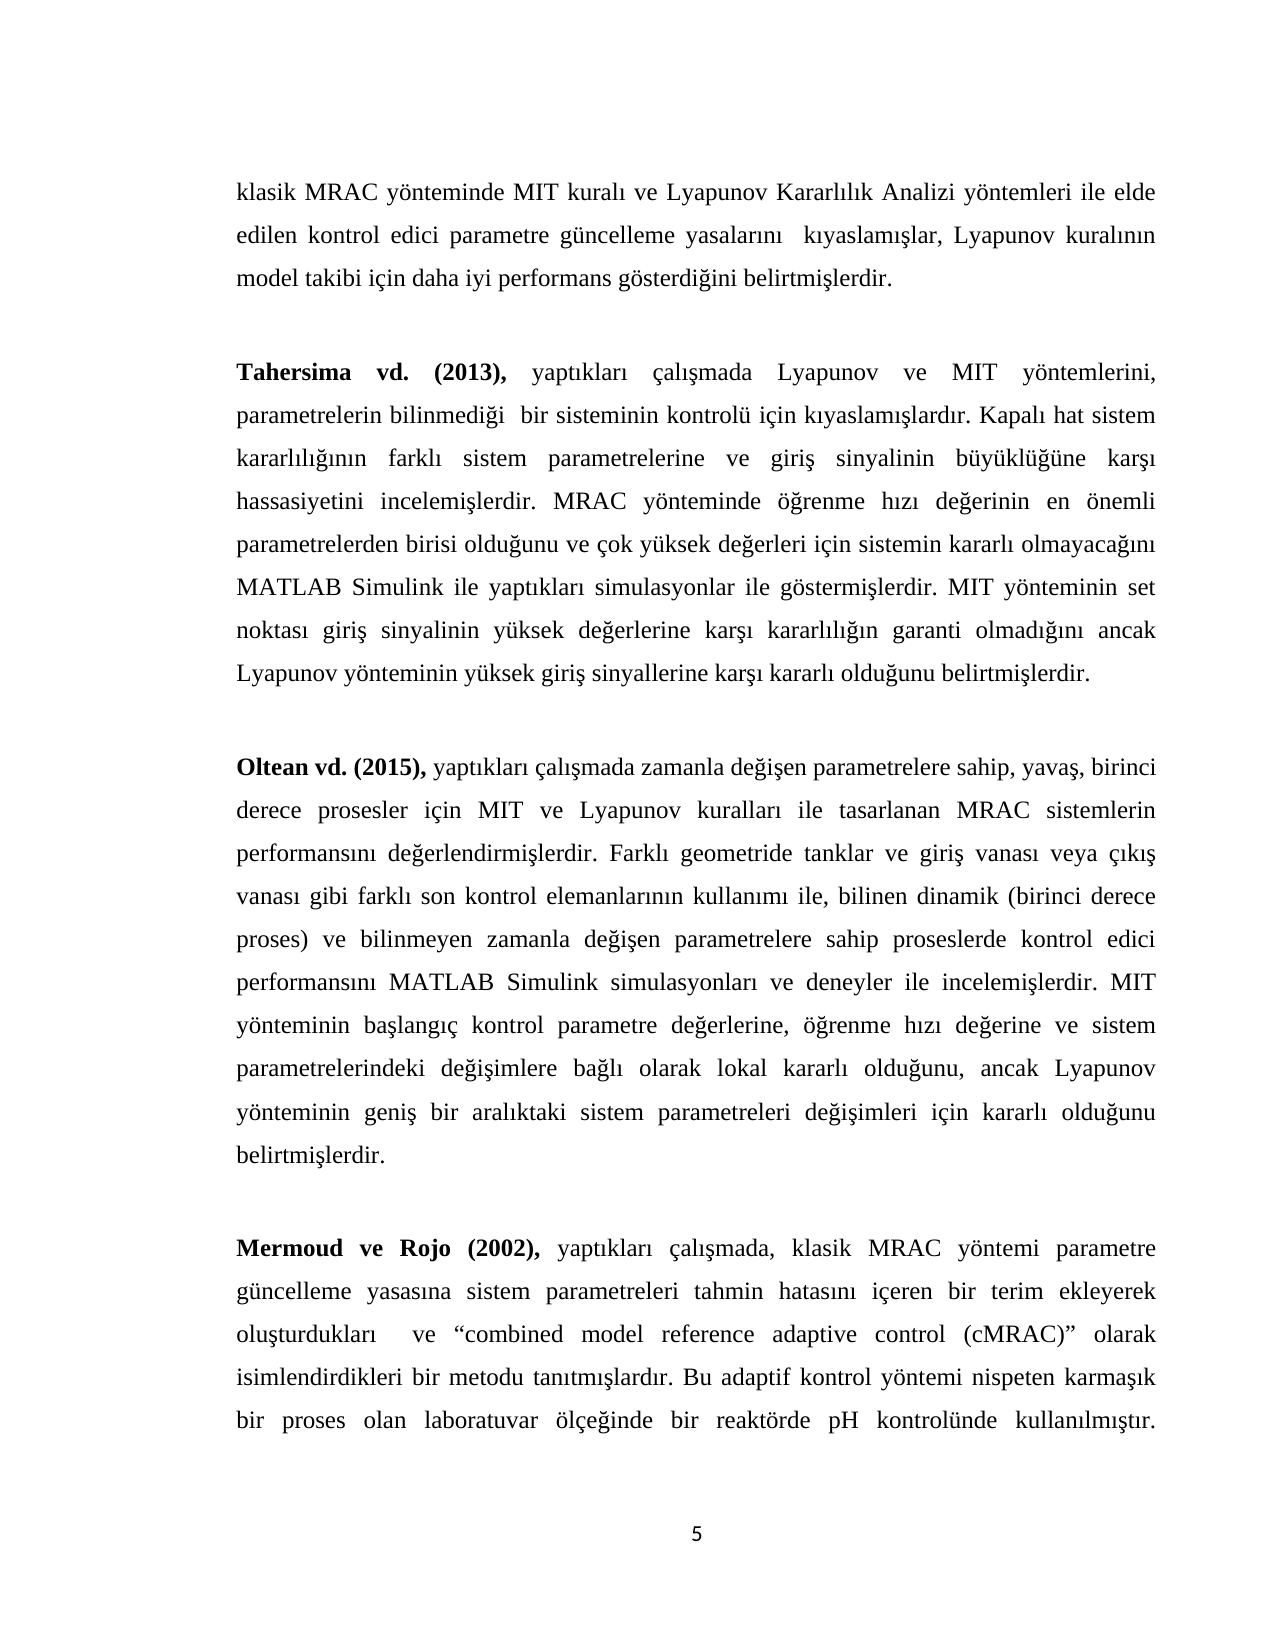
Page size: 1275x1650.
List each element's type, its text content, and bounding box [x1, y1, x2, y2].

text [236, 177, 1157, 292]
text Tahersima vd. (2013), yaptıkları çalışmada Lyapunov ve MIT yöntemlerini, parametrelerin bilinmediği bir sisteminin kontrolü için kıyaslamışlardır. Kapalı hat sistem kararlılığının farklı sistem parametrelerine ve giriş sinyalinin büyüklüğüne karşı hassasiyetini incelemişlerdir. MRAC yönteminde öğrenme hızı değerinin en önemli parametrelerden birisi olduğunu ve çok yüksek değerleri için sistemin kararlı olmayacağını MATLAB Simulink ile yaptıkları simulasyonlar ile göstermişlerdir. MIT yönteminin set noktası giriş sinyalinin yüksek değerlerine karşı kararlılığın garanti olmadığını ancak Lyapunov yönteminin yüksek giriş sinyallerine karşı kararlı olduğunu belirtmişlerdir. [236, 357, 1157, 687]
text Oltean vd. (2015), yaptıkları çalışmada zamanla değişen parametrelere sahip, yavaş, birinci derece prosesler için MIT ve Lyapunov kuralları ile tasarlanan MRAC sistemlerin performansını değerlendirmişlerdir. Farklı geometride tanklar ve giriş vanası veya çıkış vanası gibi farklı son kontrol elemanlarının kullanımı ile, bilinen dinamik (birinci derece proses) ve bilinmeyen zamanla değişen parametrelere sahip proseslerde kontrol edici performansını MATLAB Simulink simulasyonları ve deneyler ile incelemişlerdir. MIT yönteminin başlangıç kontrol parametre değerlerine, öğrenme hızı değerine ve sistem parametrelerindeki değişimlere bağlı olarak lokal kararlı olduğunu, ancak Lyapunov yönteminin geniş bir aralıktaki sistem parametreleri değişimleri için kararlı olduğunu belirtmişlerdir. [236, 752, 1157, 1168]
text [236, 1233, 1157, 1434]
